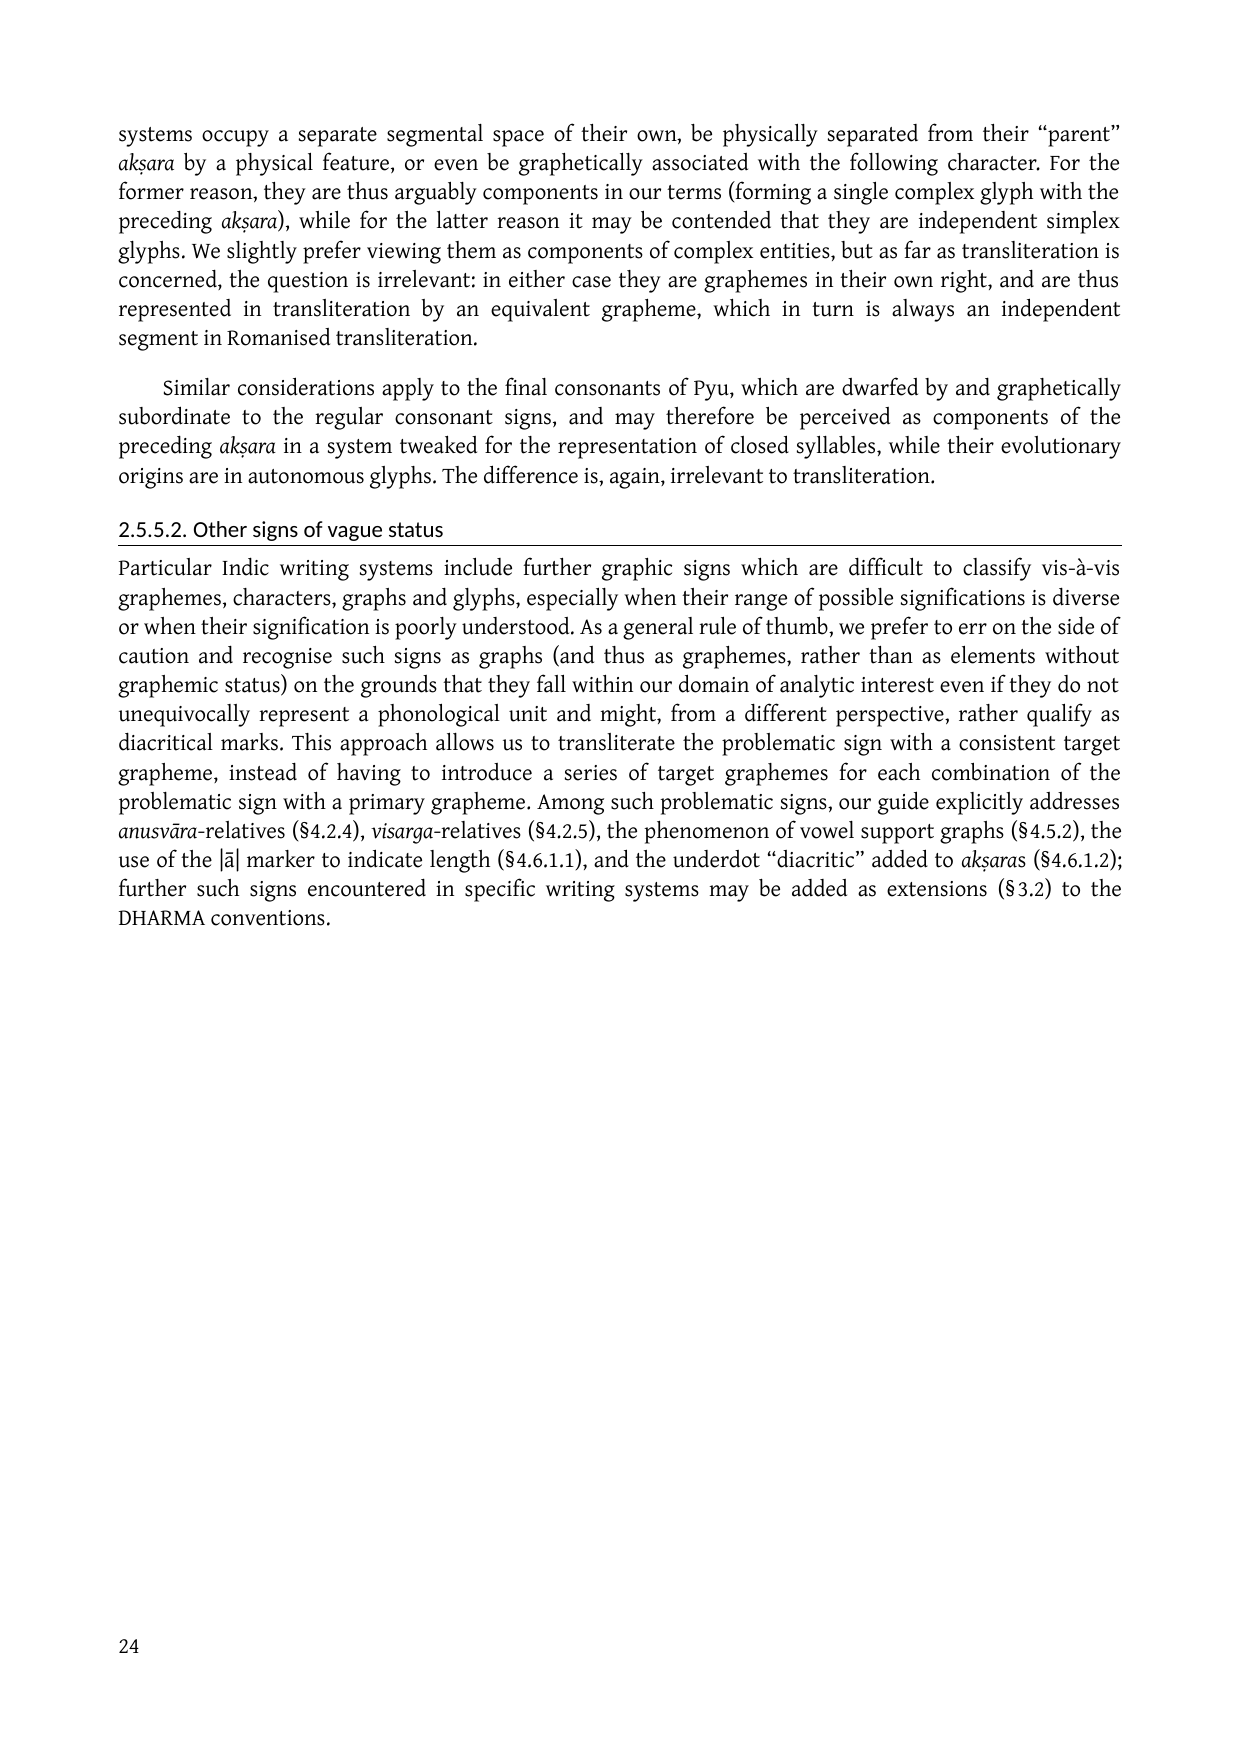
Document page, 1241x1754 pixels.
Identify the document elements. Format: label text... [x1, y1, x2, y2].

text Similar considerations apply to the final consonants of Pyu, which are dwarfed by and graphetically subordinate to the regular consonant signs, and may therefore be perceived as components of the preceding akṣara in a system tweaked for the representation of closed syllables, while their evolutionary origins are in autonomous glyphs. The difference is, again, irrelevant to transliteration. [118, 372, 1122, 489]
text Particular Indic writing systems include further graphic signs which are difficult to classify vis-à-vis graphemes, characters, graphs and glyphs, especially when their range of possible significations is diverse or when their signification is poorly understood. As a general rule of thumb, we prefer to err on the side of caution and recognise such signs as graphs (and thus as graphemes, rather than as elements without graphemic status) on the grounds that they fall within our domain of analytic interest even if they do not unequivocally represent a phonological unit and might, from a different perspective, rather qualify as diacritical marks. This approach allows us to transliterate the problematic sign with a consistent target grapheme, instead of having to introduce a series of target graphemes for each combination of the problematic sign with a primary grapheme. Among such problematic signs, our guide explicitly addresses anusvāra-relatives (§4.2.4), visarga-relatives (§4.2.5), the phenomenon of vowel support graphs (§4.5.2), the use of the |ā| marker to indicate length (§4.6.1.1), and the underdot “diacritic” added to akṣaras (§4.6.1.2); further such signs encountered in specific writing systems may be added as extensions (§3.2) to the DHARMA conventions. [118, 552, 1122, 932]
subtitle Other signs of vague status [118, 514, 1122, 545]
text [118, 118, 1122, 351]
